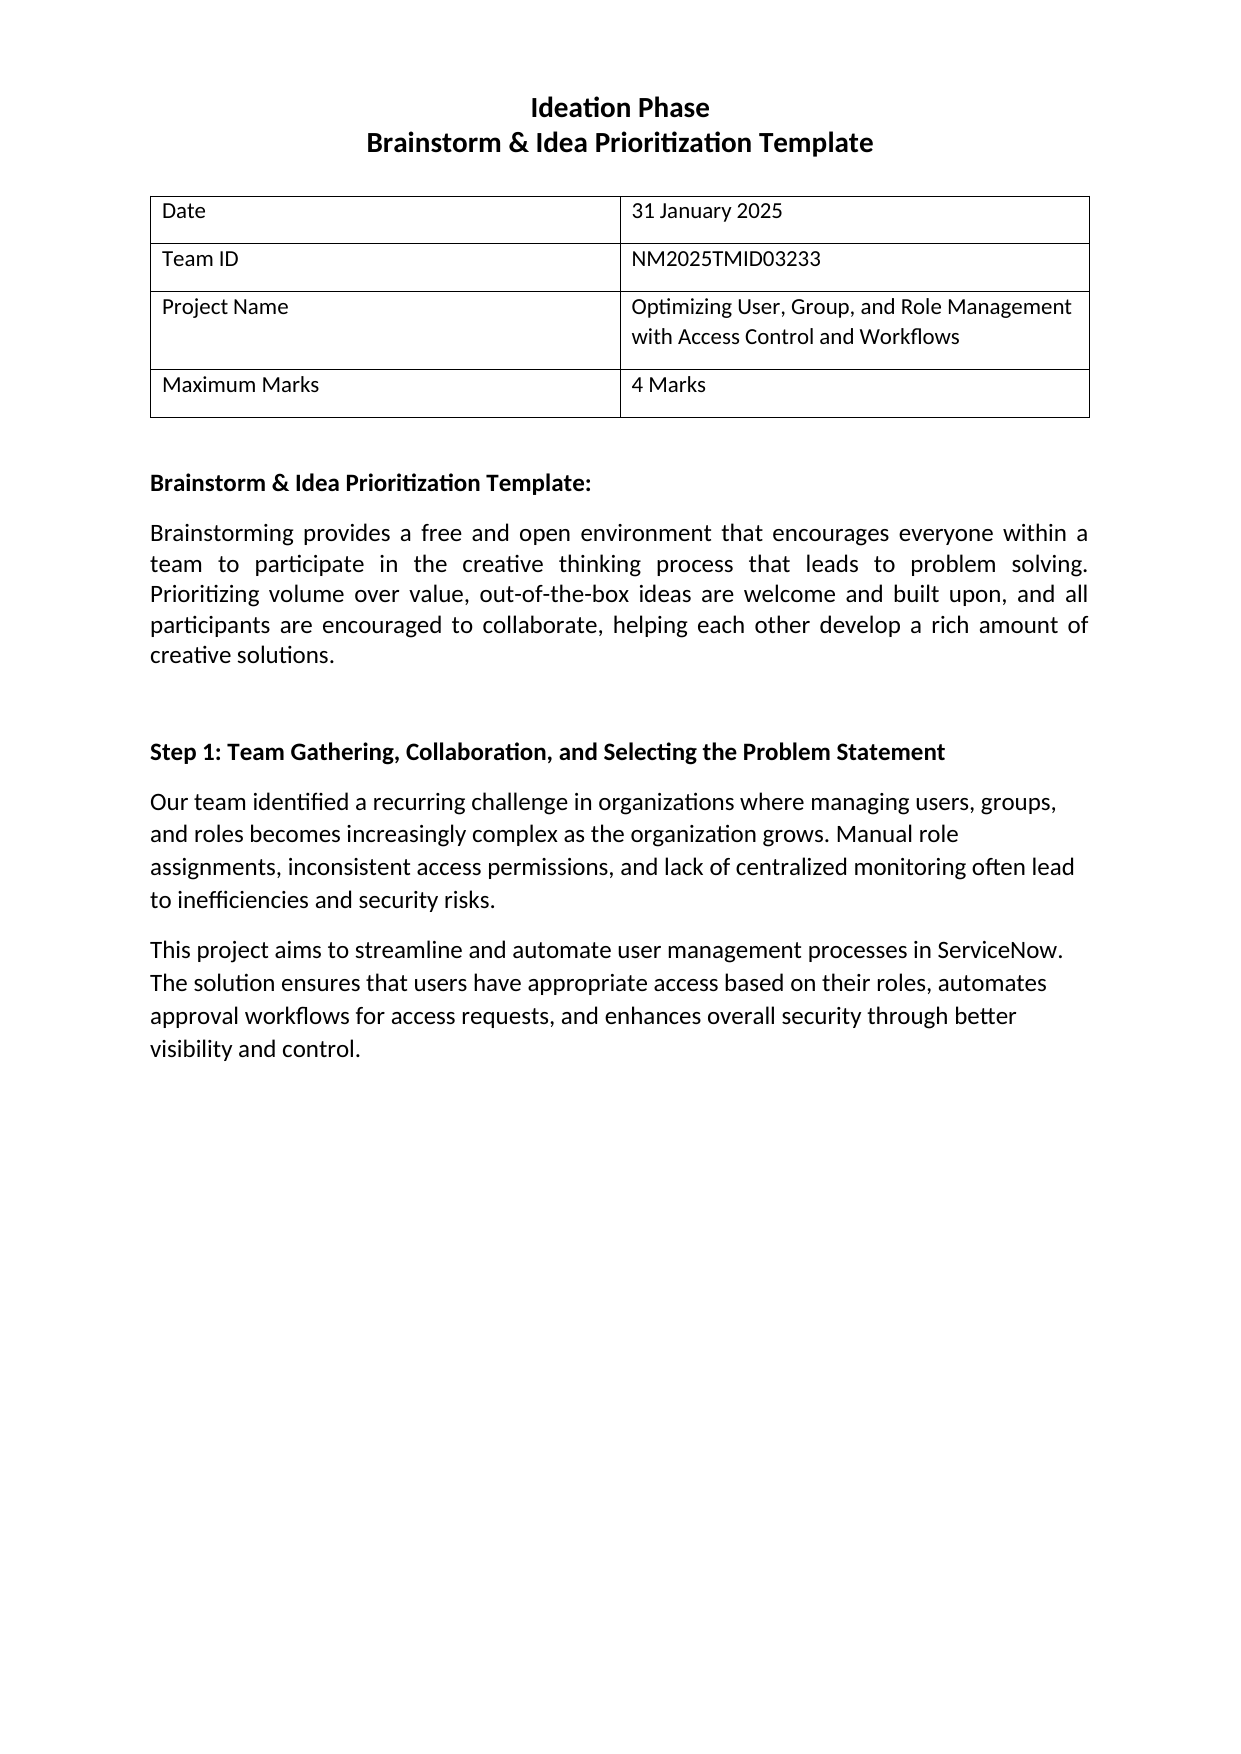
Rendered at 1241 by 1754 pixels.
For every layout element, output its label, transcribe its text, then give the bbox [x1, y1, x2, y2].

table_cell Optimizing User, Group, and Role Management with Access Control and Workflows [621, 292, 1089, 369]
table_header Date [151, 197, 620, 243]
table_cell NM2025TMID03233 [621, 244, 1089, 291]
table_cell Maximum Marks [151, 370, 620, 417]
text Our team identified a recurring challenge in organizations where managing users, groups, and roles becomes increasingly complex as the organization grows. Manual role assignments, inconsistent access permissions, and lack of centralized monitoring often lead to inefficiencies and security risks. [150, 786, 1090, 915]
table_cell 4 Marks [621, 370, 1089, 417]
text This project aims to streamline and automate user management processes in ServiceNow. The solution ensures that users have appropriate access based on their roles, automates approval workflows for access requests, and enhances overall security through better visibility and control. [150, 934, 1090, 1063]
text Brainstorming provides a free and open environment that encourages everyone within a team to participate in the creative thinking process that leads to problem solving. Prioritizing volume over value, out-of-the-box ideas are welcome and built upon, and all participants are encouraged to collaborate, helping each other develop a rich amount of creative solutions. [150, 517, 1090, 670]
table_cell Project Name [151, 292, 620, 369]
text Brainstorm & Idea Prioritization Template: [150, 468, 1090, 498]
table_header 31 January 2025 [621, 197, 1089, 243]
text Brainstorm & Idea Prioritization Template [150, 124, 1090, 160]
text Step 1: Team Gathering, Collaboration, and Selecting the Problem Statement [150, 736, 1090, 767]
text Ideation Phase [150, 89, 1090, 124]
table_cell Team ID [151, 244, 620, 291]
